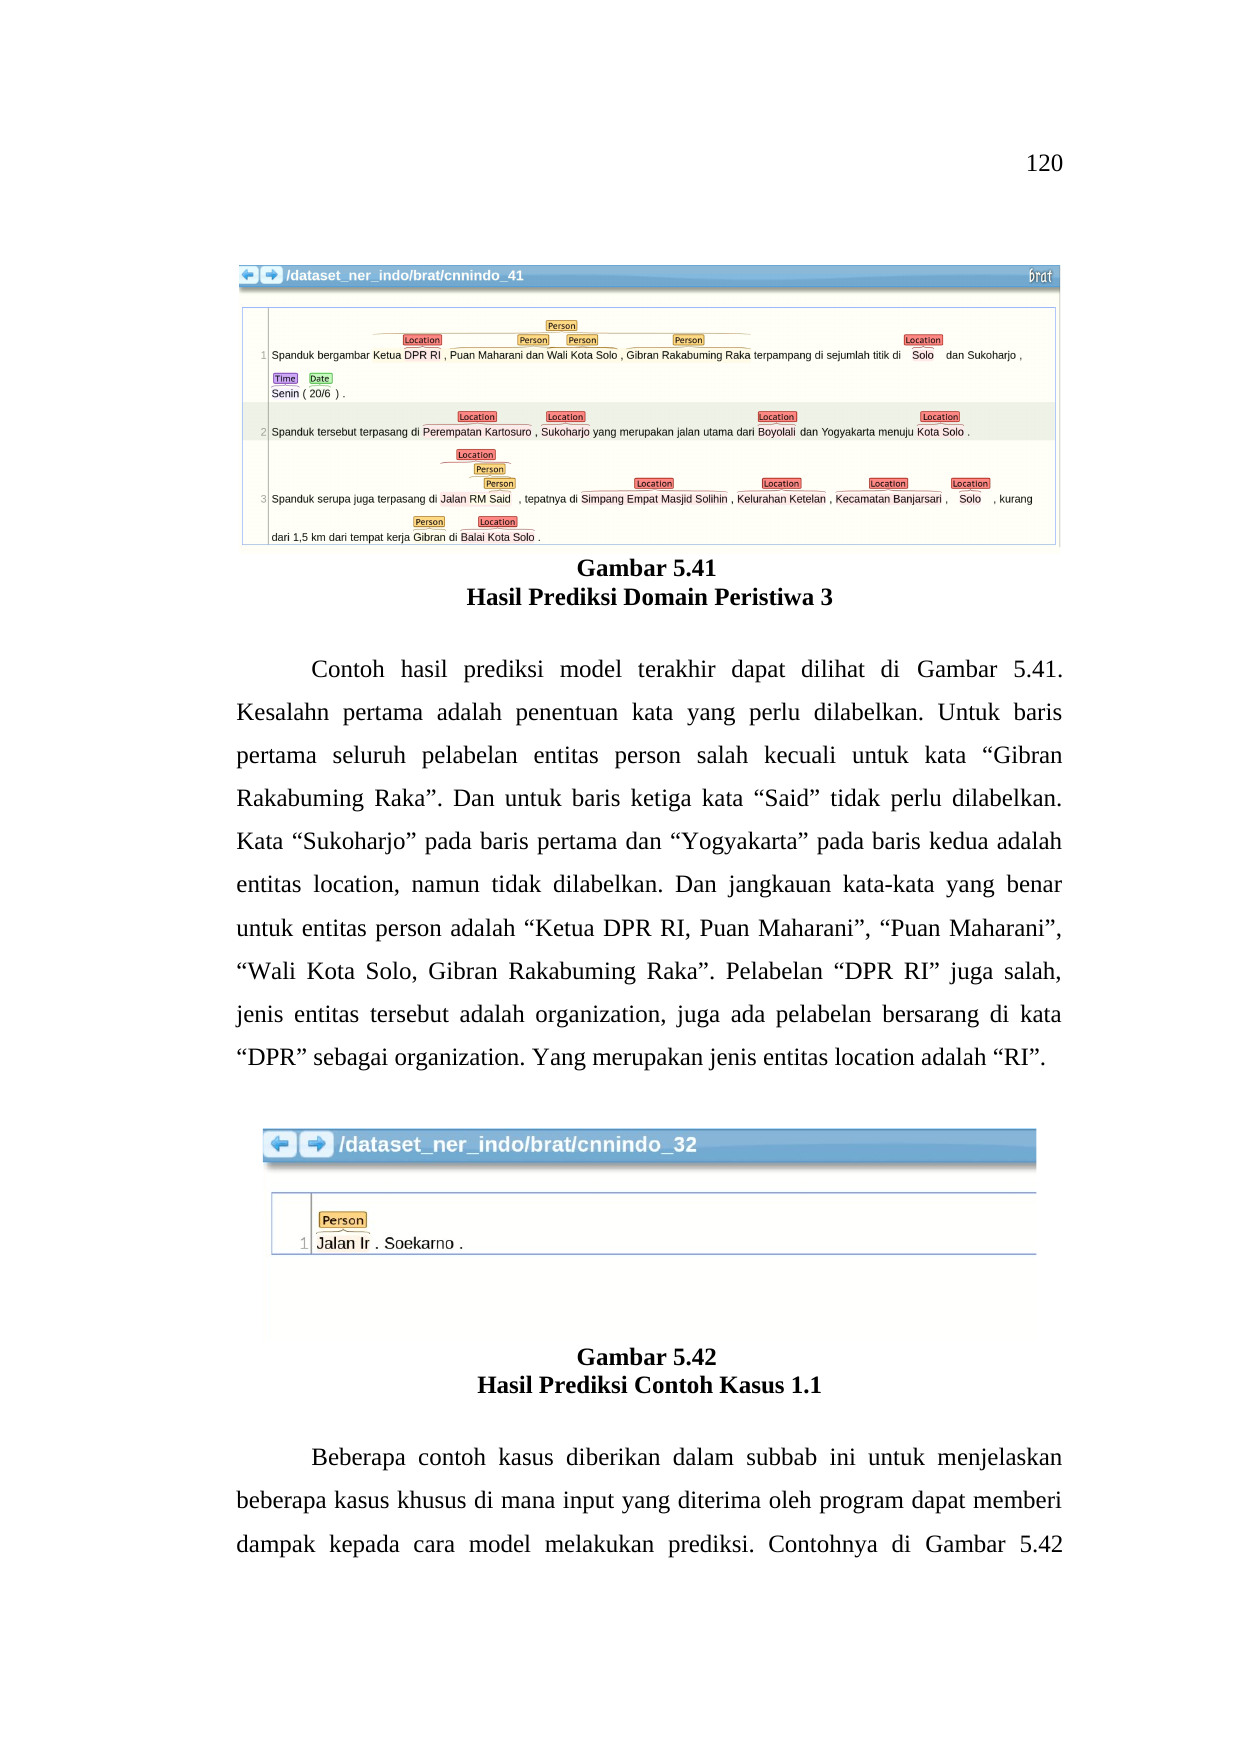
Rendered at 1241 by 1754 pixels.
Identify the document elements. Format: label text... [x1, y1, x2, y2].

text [236, 1442, 1063, 1557]
picture [239, 265, 1061, 554]
picture [262, 1128, 1037, 1342]
